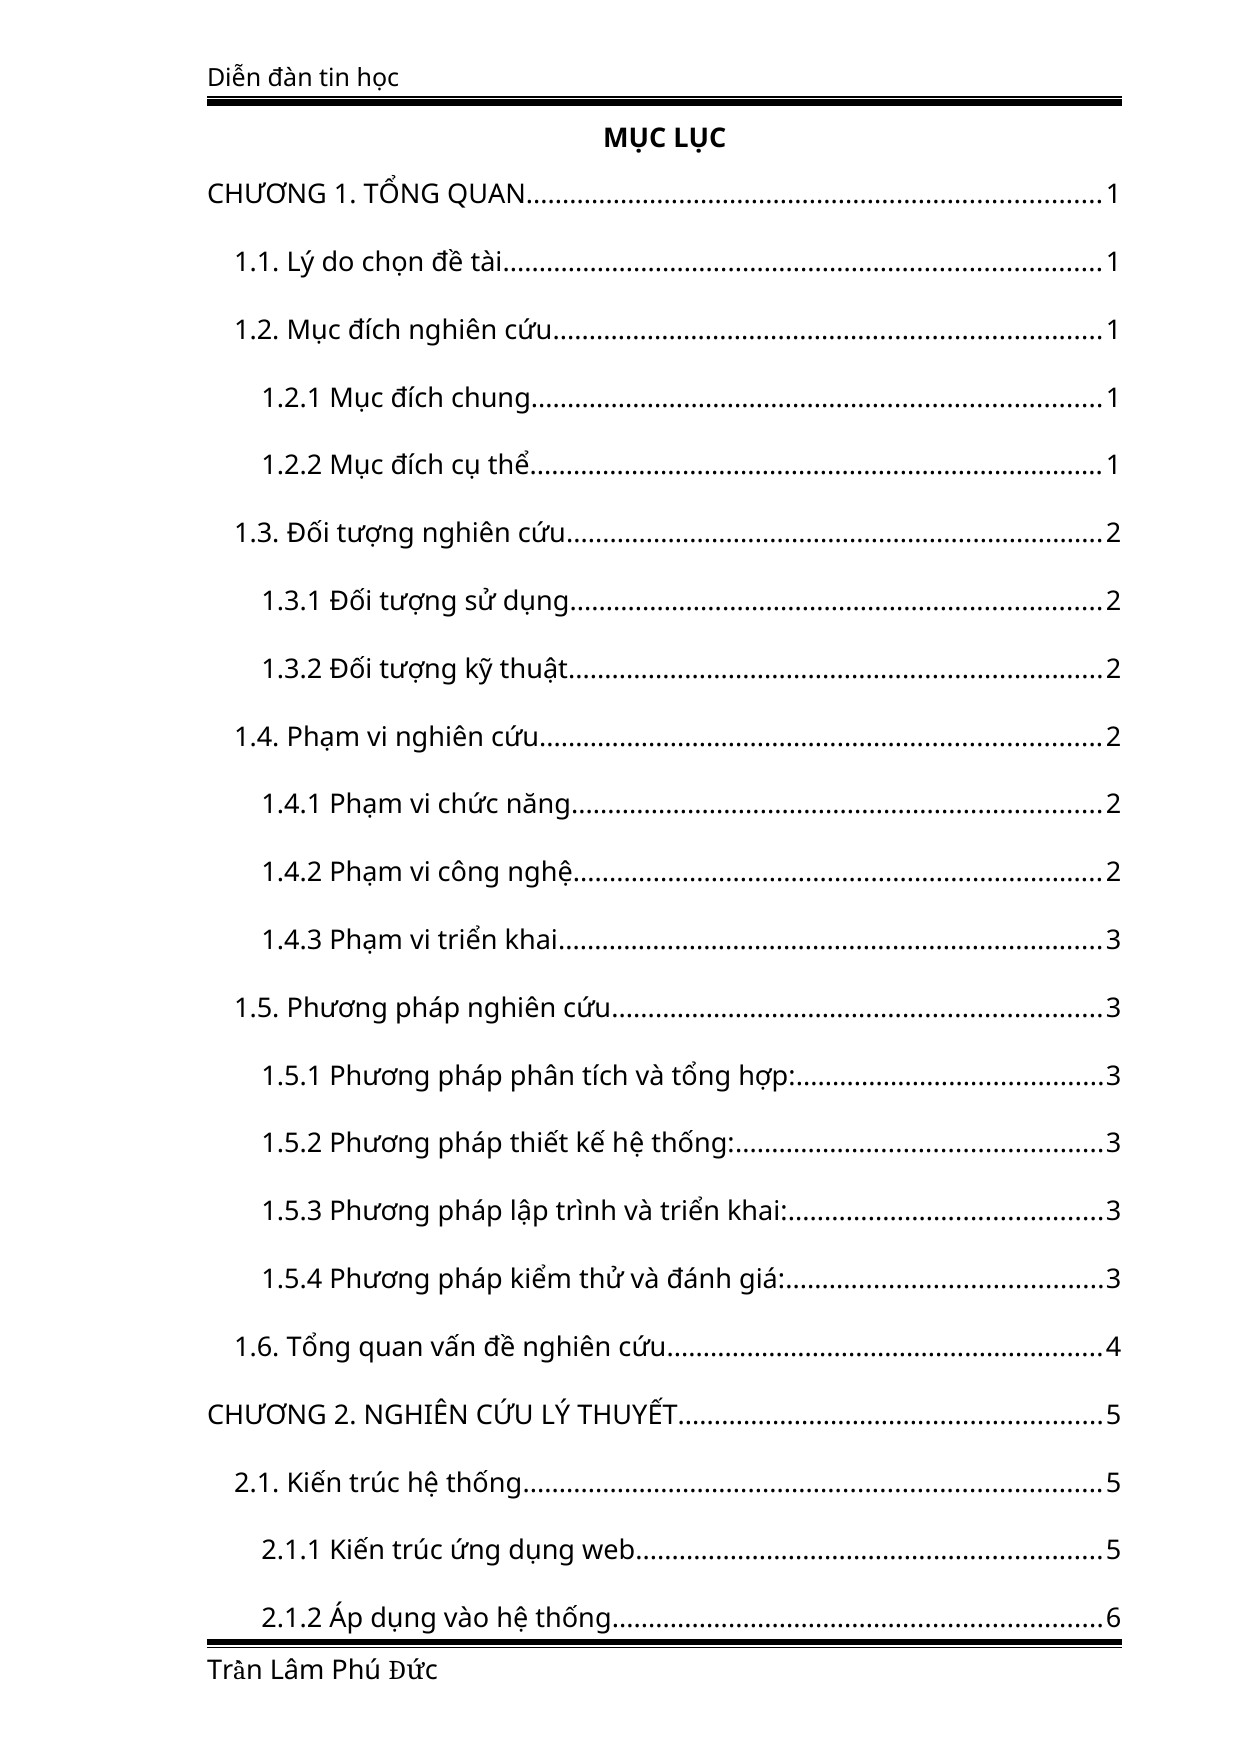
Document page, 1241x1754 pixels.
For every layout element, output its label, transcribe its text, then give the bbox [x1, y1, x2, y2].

text 1.4.3 Phạm vi triển khai 3 [261, 921, 1122, 957]
text 2.1. Kiến trúc hệ thống 5 [234, 1463, 1122, 1500]
text 1.5. Phương pháp nghiên cứu 3 [234, 988, 1122, 1025]
text 1.4. Phạm vi nghiên cứu 2 [234, 717, 1122, 754]
text 1.3. Đối tượng nghiên cứu 2 [234, 514, 1122, 551]
text CHƯƠNG 1. TỔNG QUAN 1 [207, 174, 1122, 211]
text 2.1.2 Áp dụng vào hệ thống 6 [261, 1599, 1122, 1636]
text 2.1.1 Kiến trúc ứng dụng web 5 [261, 1531, 1122, 1568]
text 1.5.2 Phương pháp thiết kế hệ thống: 3 [261, 1124, 1122, 1161]
text 1.2.2 Mục đích cụ thể 1 [261, 446, 1122, 483]
text 1.5.4 Phương pháp kiểm thử và đánh giá: 3 [261, 1259, 1122, 1296]
text 1.1. Lý do chọn đề tài 1 [234, 242, 1122, 279]
text 1.5.3 Phương pháp lập trình và triển khai: 3 [261, 1192, 1122, 1229]
text 1.2. Mục đích nghiên cứu 1 [234, 310, 1122, 347]
text 1.3.2 Đối tượng kỹ thuật 2 [261, 649, 1122, 686]
text 1.5.1 Phương pháp phân tích và tổng hợp: 3 [261, 1056, 1122, 1093]
text 1.6. Tổng quan vấn đề nghiên cứu 4 [234, 1327, 1122, 1364]
text 1.4.2 Phạm vi công nghệ 2 [261, 853, 1122, 889]
text CHƯƠNG 2. NGHIÊN CỨU LÝ THUYẾT 5 [207, 1395, 1122, 1432]
text 1.4.1 Phạm vi chức năng 2 [261, 785, 1122, 822]
text 1.3.1 Đối tượng sử dụng 2 [261, 581, 1122, 618]
text MỤC LỤC [207, 118, 1122, 155]
text 1.2.1 Mục đích chung 1 [261, 378, 1122, 415]
